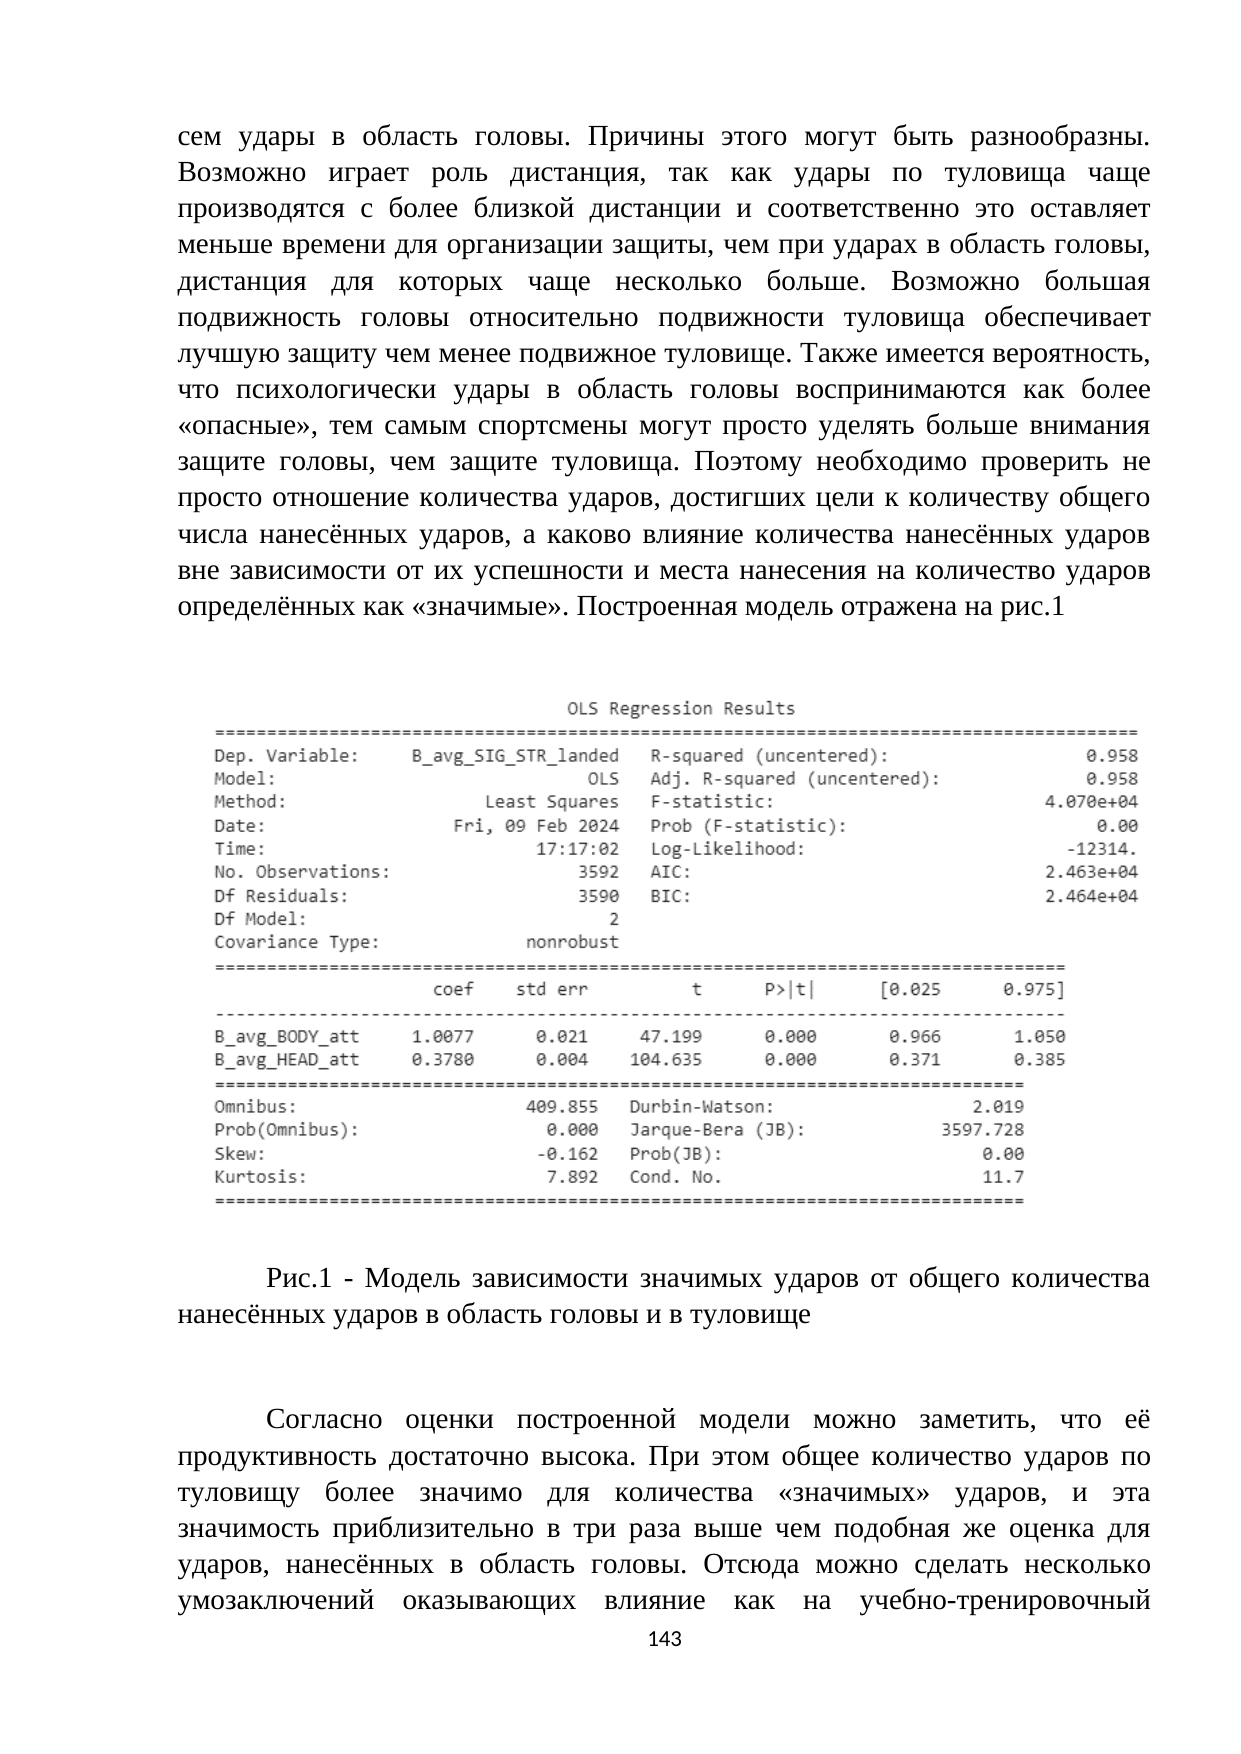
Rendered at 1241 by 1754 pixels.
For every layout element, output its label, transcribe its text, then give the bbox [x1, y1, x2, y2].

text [177, 1401, 1152, 1616]
text Рис.1 - Модель зависимости значимых ударов от общего количества нанесённых ударов в область головы и в туловище [177, 1260, 1152, 1329]
picture [177, 693, 1152, 1241]
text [177, 118, 1152, 622]
